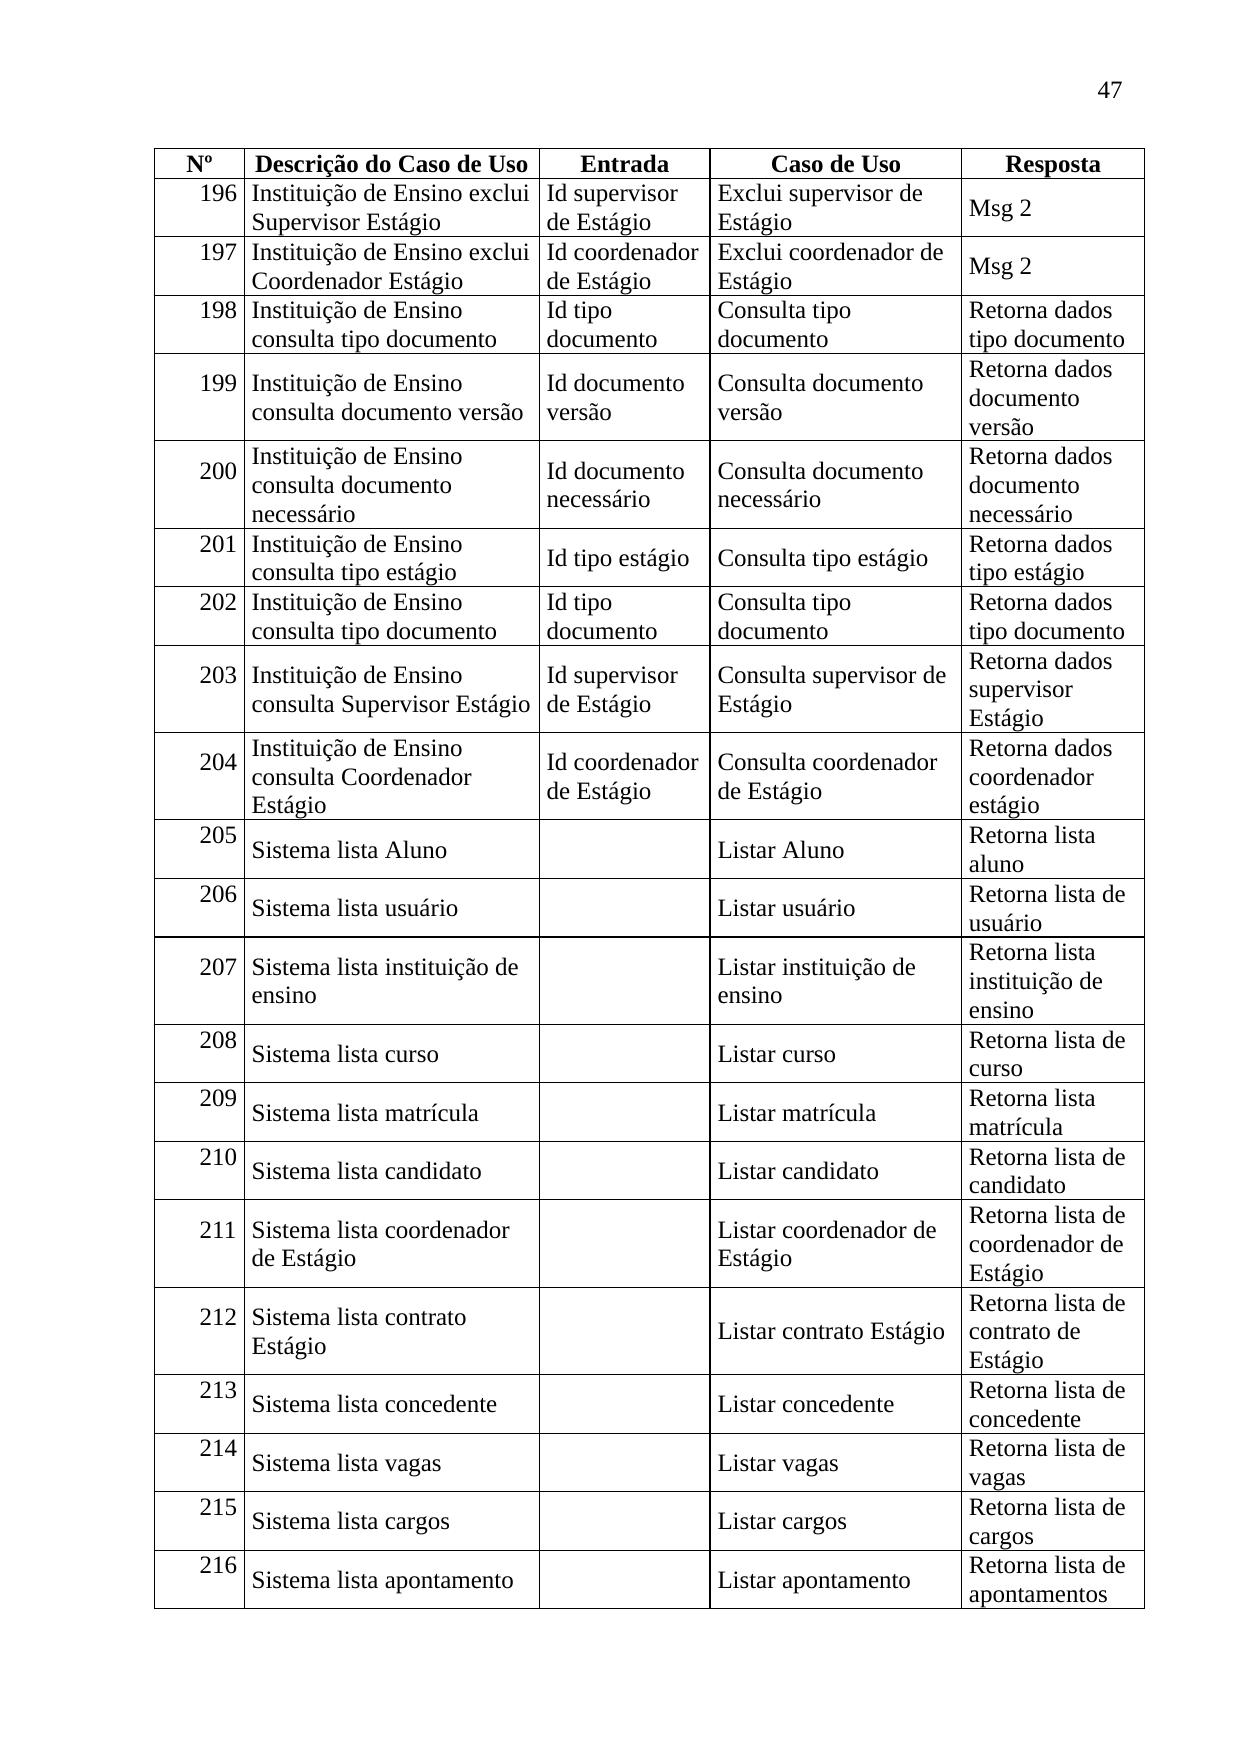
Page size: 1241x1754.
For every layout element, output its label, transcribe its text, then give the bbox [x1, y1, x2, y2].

table_cell [540, 1492, 709, 1549]
table_cell Listar usuário [711, 879, 961, 936]
table_cell Retorna lista de apontamentos [962, 1551, 1144, 1608]
table_cell Listar vagas [711, 1434, 961, 1491]
table_cell [540, 1142, 709, 1199]
table_cell [155, 1551, 244, 1608]
table_cell [540, 1083, 709, 1141]
table_cell Id documento versão [540, 354, 709, 440]
table_cell Retorna dados documento versão [962, 354, 1144, 440]
table_cell Listar apontamento [711, 1551, 961, 1608]
table_cell [540, 1375, 709, 1432]
table_cell Id documento necessário [540, 441, 709, 528]
table_cell [155, 879, 244, 936]
table_cell Sistema lista candidato [245, 1142, 539, 1199]
table_cell Sistema lista usuário [245, 879, 539, 936]
table_cell Sistema lista coordenador de Estágio [245, 1200, 539, 1287]
table_cell Sistema lista instituição de ensino [245, 938, 539, 1024]
table_cell [155, 354, 244, 440]
table_cell Retorna dados documento necessário [962, 441, 1144, 528]
table_cell [155, 646, 244, 732]
table_cell [155, 1375, 244, 1432]
table_cell [155, 1083, 244, 1141]
table_header Descrição do Caso de Uso [245, 149, 539, 177]
table_cell Listar instituição de ensino [711, 938, 961, 1024]
table_cell [540, 1025, 709, 1082]
table_cell [155, 1492, 244, 1549]
table_cell Retorna lista aluno [962, 820, 1144, 878]
table_cell [155, 237, 244, 294]
table_cell [155, 1434, 244, 1491]
table_cell [540, 879, 709, 936]
table_header Entrada [540, 149, 709, 177]
table_cell Retorna dados supervisor Estágio [962, 646, 1144, 732]
table_cell Sistema lista curso [245, 1025, 539, 1082]
table_cell Listar Aluno [711, 820, 961, 878]
table_cell Sistema lista vagas [245, 1434, 539, 1491]
table_cell Retorna lista de coordenador de Estágio [962, 1200, 1144, 1287]
table_cell Retorna lista de concedente [962, 1375, 1144, 1432]
table_cell Retorna dados tipo documento [962, 296, 1144, 353]
table_cell Retorna lista de candidato [962, 1142, 1144, 1199]
table_cell Listar coordenador de Estágio [711, 1200, 961, 1287]
table_cell Msg 2 [962, 179, 1144, 236]
table_cell Id supervisor de Estágio [540, 646, 709, 732]
table_cell Retorna lista de cargos [962, 1492, 1144, 1549]
table_cell [540, 820, 709, 878]
table_cell Listar curso [711, 1025, 961, 1082]
table_cell Instituição de Ensino consulta documento necessário [245, 441, 539, 528]
table_header Resposta [962, 149, 1144, 177]
table_cell Sistema lista Aluno [245, 820, 539, 878]
table_cell [540, 938, 709, 1024]
table_cell Consulta tipo documento [711, 587, 961, 645]
table_cell Consulta documento necessário [711, 441, 961, 528]
table_cell Retorna lista de usuário [962, 879, 1144, 936]
table_cell Sistema lista apontamento [245, 1551, 539, 1608]
table_cell Instituição de Ensino consulta tipo documento [245, 296, 539, 353]
table_cell [155, 820, 244, 878]
table_cell Instituição de Ensino consulta Coordenador Estágio [245, 733, 539, 819]
table_cell [155, 1288, 244, 1374]
table_cell [540, 1200, 709, 1287]
table_cell [155, 1142, 244, 1199]
table_cell Retorna lista de contrato de Estágio [962, 1288, 1144, 1374]
table_cell Listar contrato Estágio [711, 1288, 961, 1374]
table_cell Retorna dados tipo estágio [962, 529, 1144, 586]
table_cell Retorna lista matrícula [962, 1083, 1144, 1141]
table_cell Sistema lista contrato Estágio [245, 1288, 539, 1374]
table_header Caso de Uso [711, 149, 961, 177]
table_cell [155, 296, 244, 353]
table_cell Id tipo documento [540, 587, 709, 645]
table_cell Consulta tipo documento [711, 296, 961, 353]
table_cell Listar candidato [711, 1142, 961, 1199]
table_cell Id coordenador de Estágio [540, 237, 709, 294]
table_cell Consulta supervisor de Estágio [711, 646, 961, 732]
table_cell Consulta documento versão [711, 354, 961, 440]
table_cell Retorna dados coordenador estágio [962, 733, 1144, 819]
table_cell [155, 733, 244, 819]
table_cell Retorna lista instituição de ensino [962, 938, 1144, 1024]
table_cell [155, 1200, 244, 1287]
table_cell [540, 1288, 709, 1374]
table_cell Instituição de Ensino consulta documento versão [245, 354, 539, 440]
table_cell [155, 1025, 244, 1082]
table_cell Instituição de Ensino consulta tipo documento [245, 587, 539, 645]
table_header Nº [155, 149, 244, 177]
table_cell Consulta coordenador de Estágio [711, 733, 961, 819]
table_cell Sistema lista cargos [245, 1492, 539, 1549]
table_cell Msg 2 [962, 237, 1144, 294]
table_cell Exclui coordenador de Estágio [711, 237, 961, 294]
table_cell Instituição de Ensino consulta tipo estágio [245, 529, 539, 586]
table_cell Instituição de Ensino consulta Supervisor Estágio [245, 646, 539, 732]
table_cell Instituição de Ensino exclui Supervisor Estágio [245, 179, 539, 236]
table_cell Retorna lista de vagas [962, 1434, 1144, 1491]
table_cell [540, 1434, 709, 1491]
table_cell Retorna dados tipo documento [962, 587, 1144, 645]
table_cell Exclui supervisor de Estágio [711, 179, 961, 236]
table_cell Id tipo estágio [540, 529, 709, 586]
table_cell Instituição de Ensino exclui Coordenador Estágio [245, 237, 539, 294]
table_cell Retorna lista de curso [962, 1025, 1144, 1082]
table_cell [540, 1551, 709, 1608]
table_cell Listar cargos [711, 1492, 961, 1549]
table_cell Id supervisor de Estágio [540, 179, 709, 236]
table_cell [155, 441, 244, 528]
table_cell [155, 938, 244, 1024]
table_cell Id tipo documento [540, 296, 709, 353]
table_cell [155, 587, 244, 645]
table_cell Sistema lista concedente [245, 1375, 539, 1432]
table_cell Consulta tipo estágio [711, 529, 961, 586]
table_cell Listar concedente [711, 1375, 961, 1432]
table_cell [155, 529, 244, 586]
table_cell [155, 179, 244, 236]
table_cell Listar matrícula [711, 1083, 961, 1141]
table_cell Id coordenador de Estágio [540, 733, 709, 819]
table_cell Sistema lista matrícula [245, 1083, 539, 1141]
